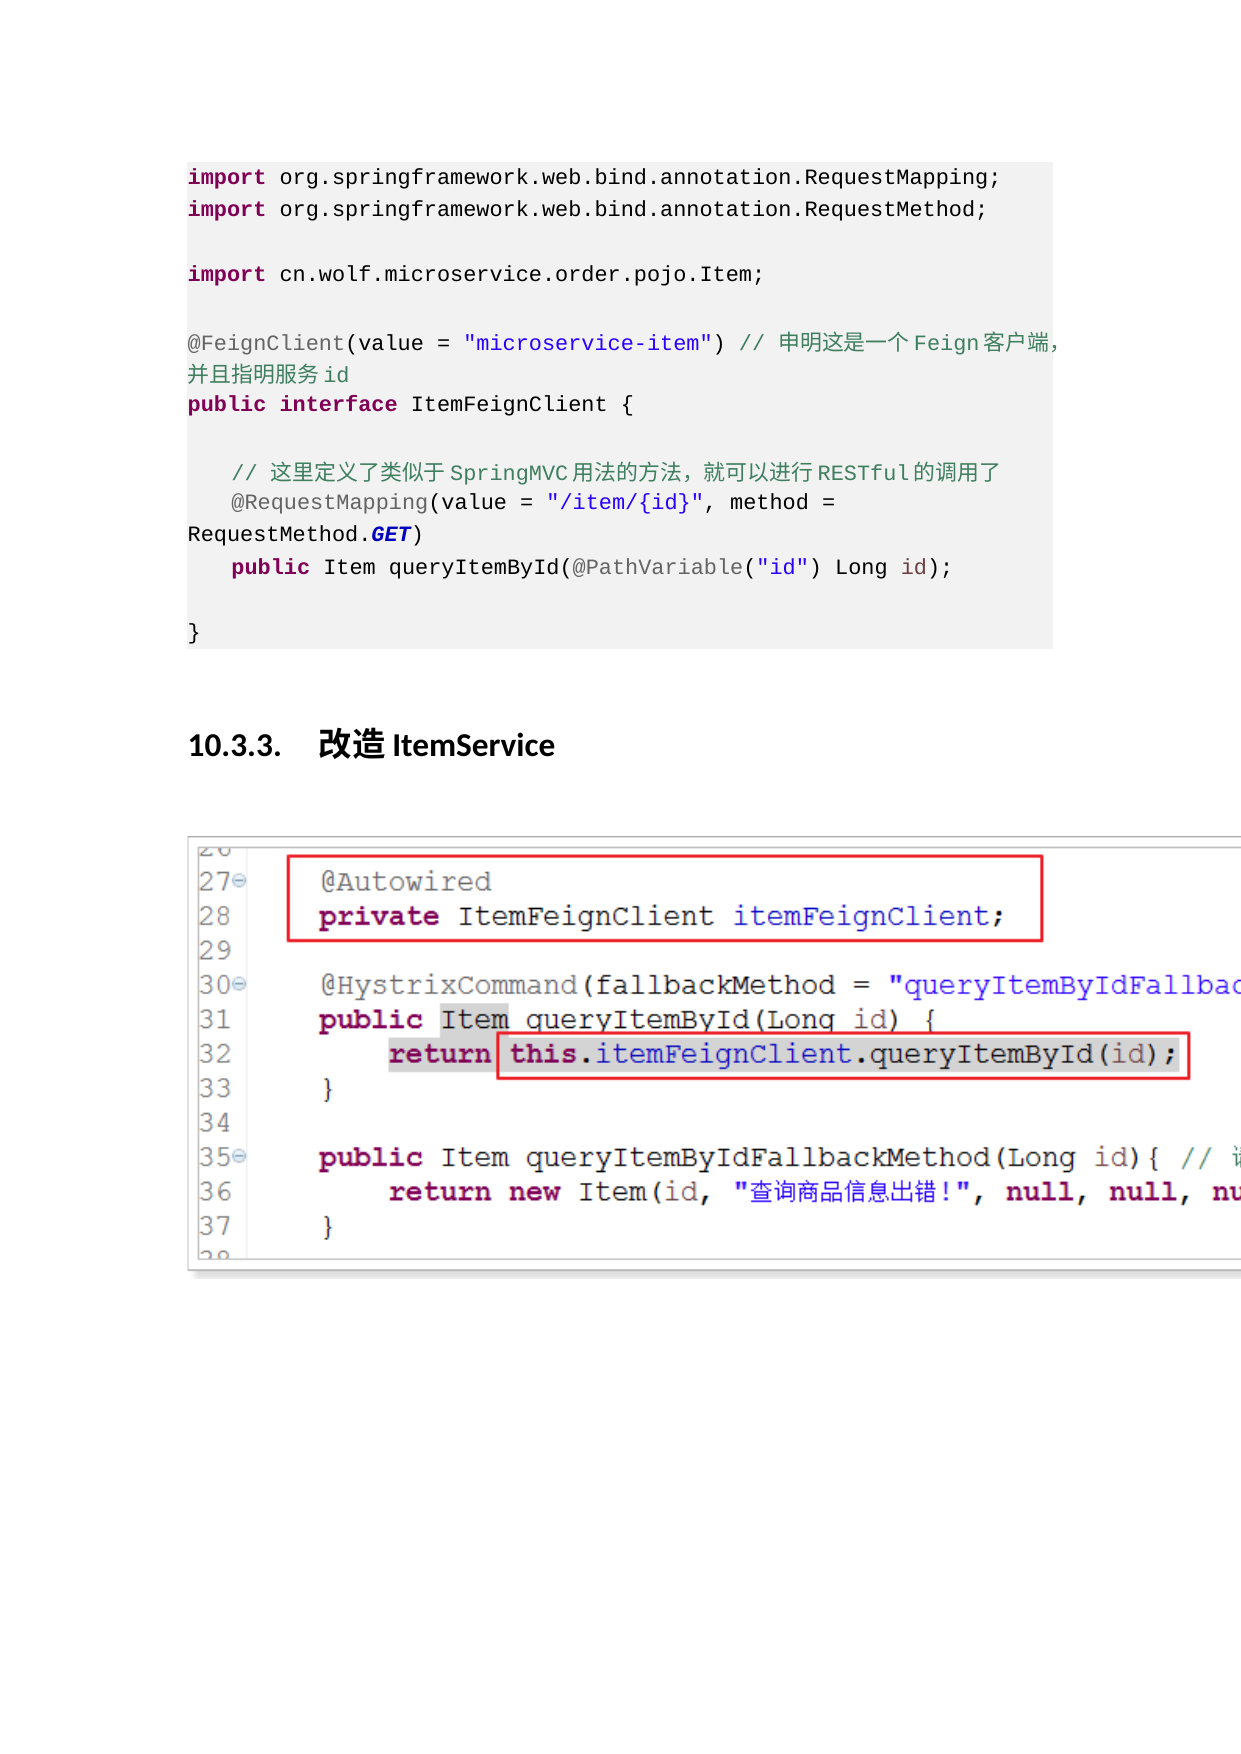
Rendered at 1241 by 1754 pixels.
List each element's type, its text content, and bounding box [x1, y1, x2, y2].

text public Item queryItemById(@PathVariable("id") Long id); [187, 552, 1053, 584]
text @RequestMapping(value = "/item/{id}", method = RequestMethod.GET) [187, 487, 1053, 552]
text @FeignClient(value = "microservice-item") // 申明这是一个Feign客户端，并且指明服务id [187, 324, 1053, 389]
text public interface ItemFeignClient { [187, 389, 1053, 422]
text import org.springframework.web.bind.annotation.RequestMapping; [187, 162, 1053, 194]
text // 这里定义了类似于SpringMVC用法的方法，就可以进行RESTful的调用了 [187, 454, 1053, 487]
text } [187, 617, 1053, 649]
picture [187, 836, 1241, 1279]
text import cn.wolf.microservice.order.pojo.Item; [187, 259, 1053, 292]
text import org.springframework.web.bind.annotation.RequestMethod; [187, 194, 1053, 227]
subtitle 改造ItemService [187, 709, 1053, 774]
